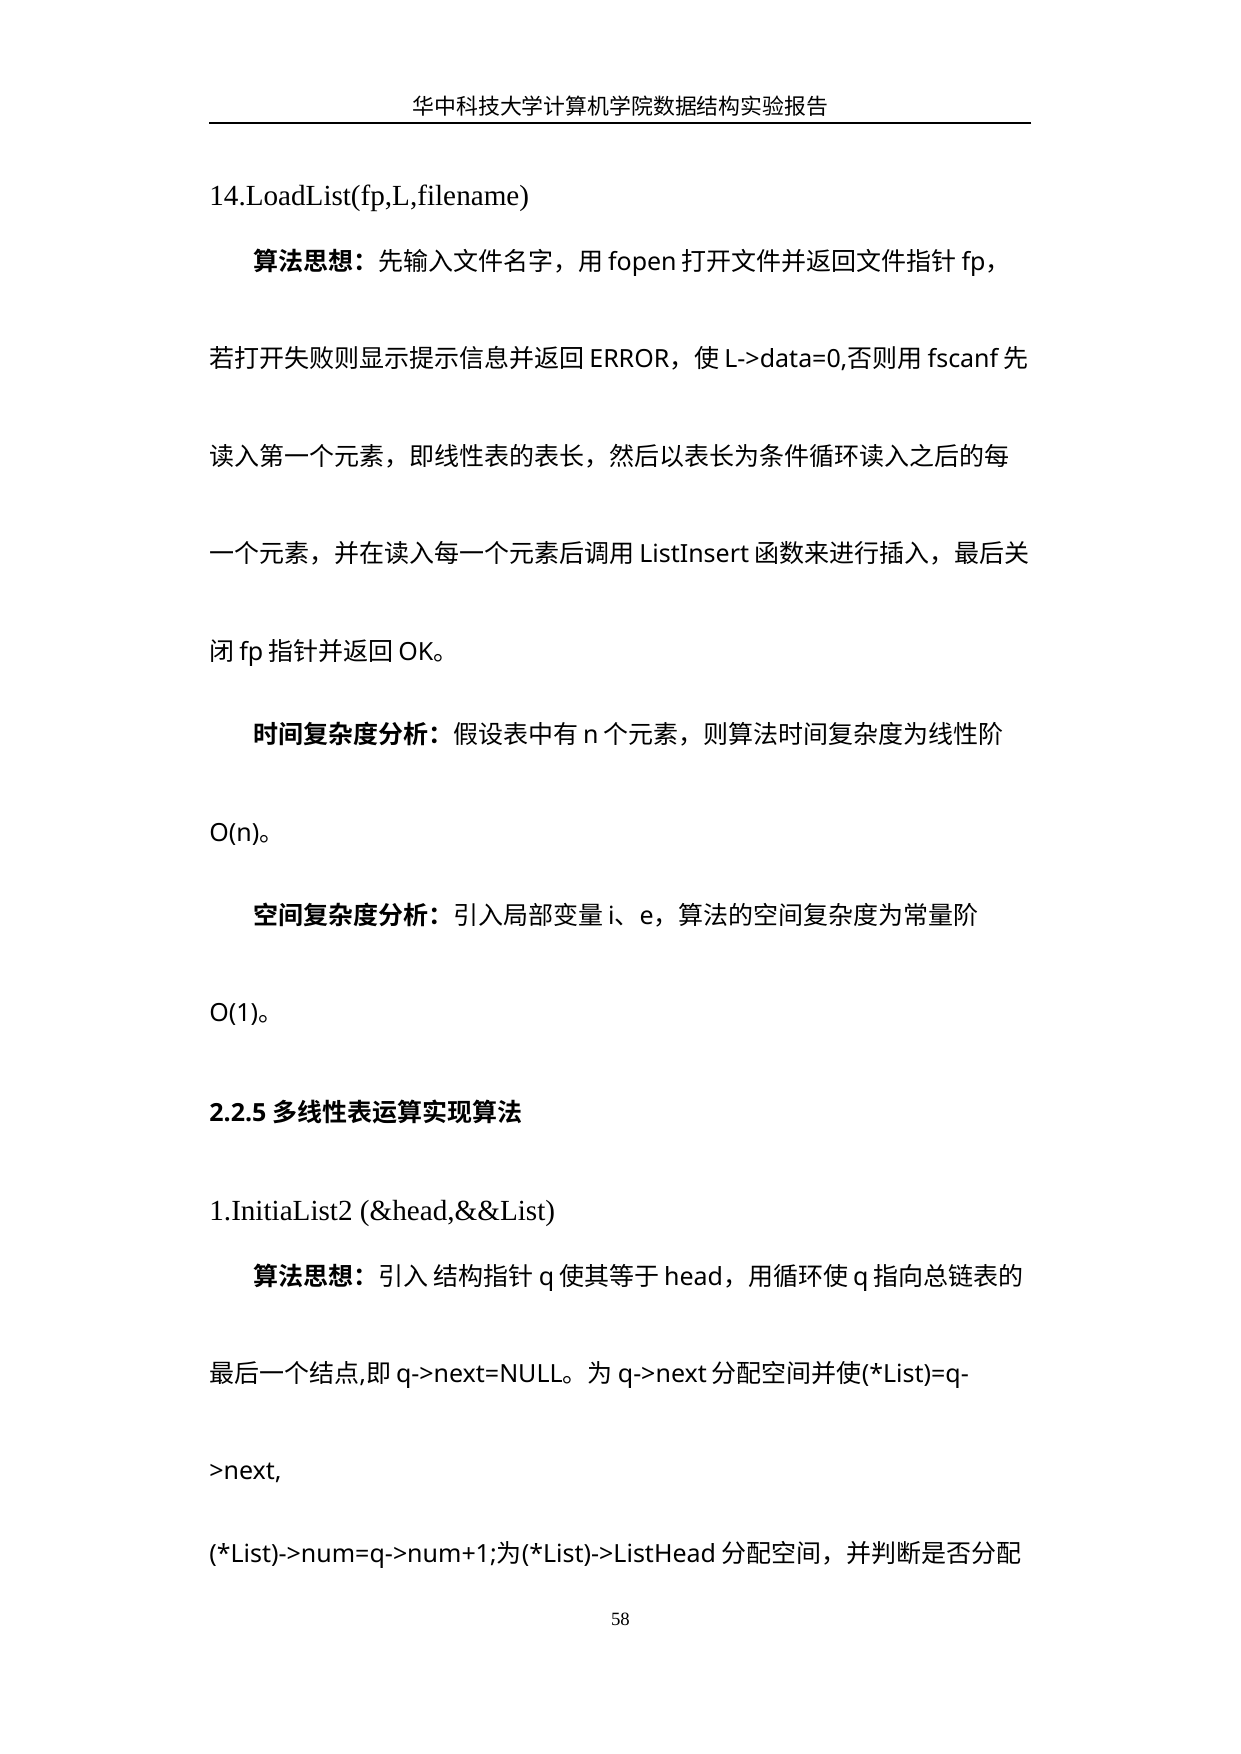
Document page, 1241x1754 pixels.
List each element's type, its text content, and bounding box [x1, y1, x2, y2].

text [209, 1519, 1031, 1584]
text 1.InitiaList2 (&head,&&List) [209, 1177, 1031, 1242]
text 算法思想：引入 结构指针q使其等于head，用循环使q指向总链表的最后一个结点,即q->next=NULL。为q->next分配空间并使(*List)=q->next, [209, 1242, 1031, 1502]
text 14.LoadList(fp,L,filename) [209, 162, 1031, 227]
text 算法思想：先输入文件名字，用fopen打开文件并返回文件指针fp，若打开失败则显示提示信息并返回ERROR，使L->data=0,否则用fscanf先读入第一个元素，即线性表的表长，然后以表长为条件循环读入之后的每一个元素，并在读入每一个元素后调用ListInsert函数来进行插入，最后关闭fp指针并返回OK。 [209, 227, 1031, 682]
text 时间复杂度分析：假设表中有n个元素，则算法时间复杂度为线性阶O(n)。 [209, 700, 1031, 863]
text 空间复杂度分析：引入局部变量i、e，算法的空间复杂度为常量阶O(1)。 [209, 881, 1031, 1043]
text 2.2.5 多线性表运算实现算法 [209, 1078, 1031, 1143]
